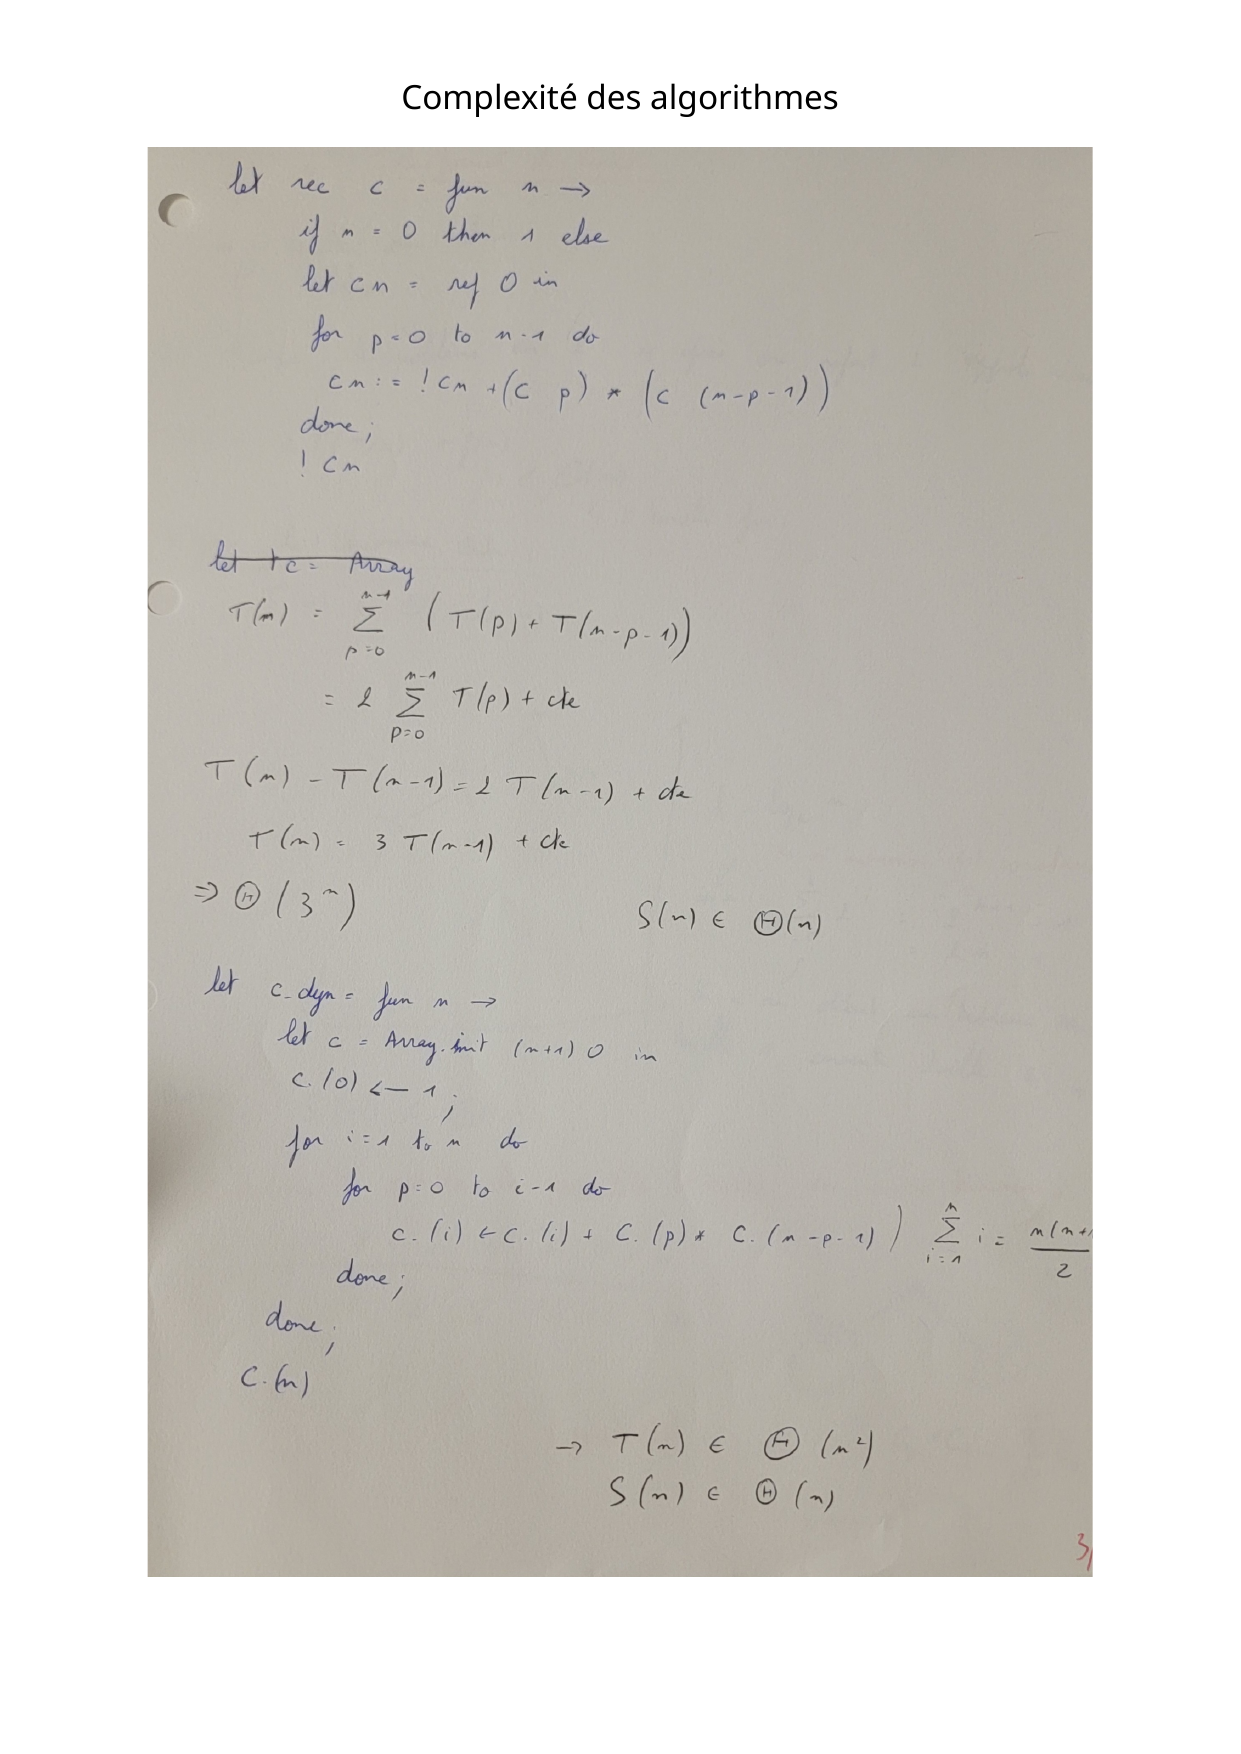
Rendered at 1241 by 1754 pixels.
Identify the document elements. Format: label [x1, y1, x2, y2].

picture [147, 147, 1093, 1577]
